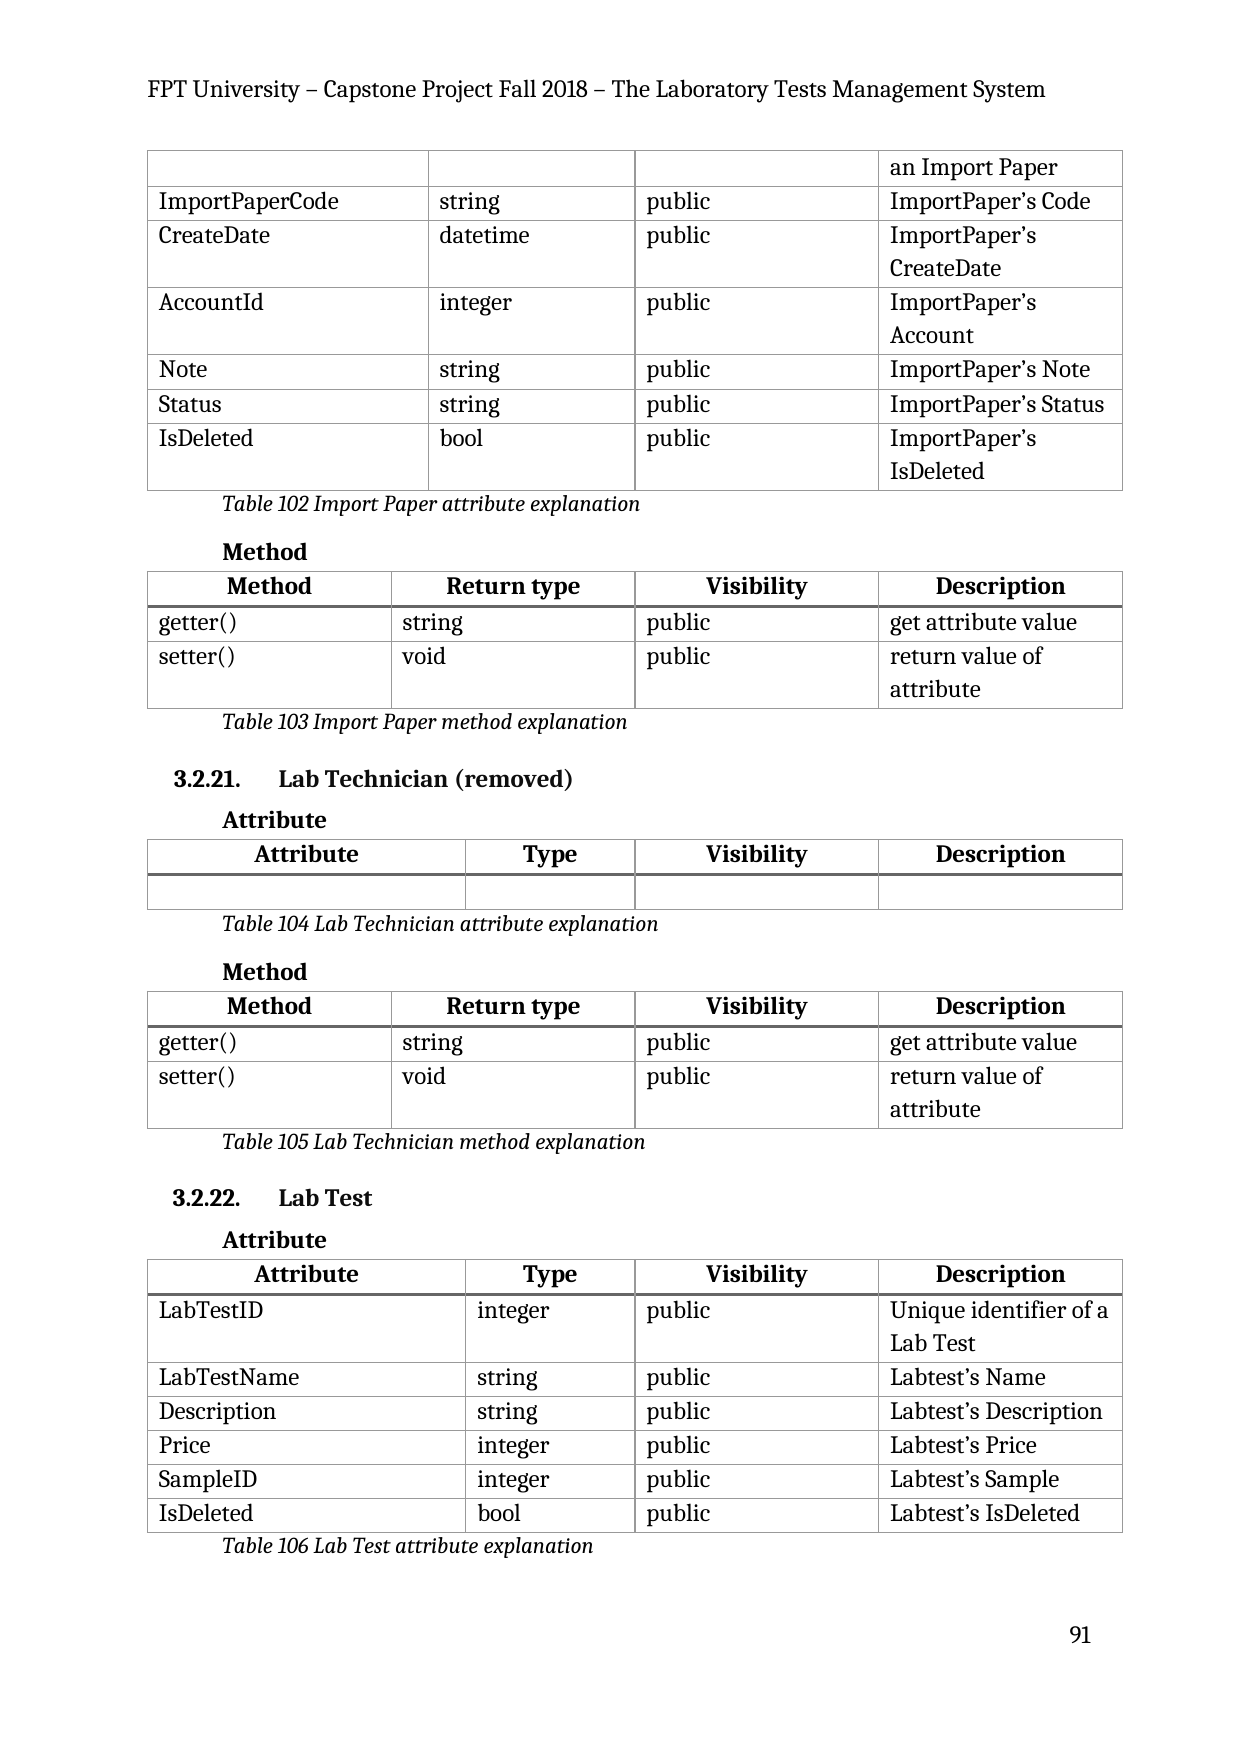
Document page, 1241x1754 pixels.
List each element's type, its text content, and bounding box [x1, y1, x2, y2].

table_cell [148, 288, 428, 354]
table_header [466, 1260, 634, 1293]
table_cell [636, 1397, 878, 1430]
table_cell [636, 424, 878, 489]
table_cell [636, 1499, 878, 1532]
list Method [222, 538, 1090, 567]
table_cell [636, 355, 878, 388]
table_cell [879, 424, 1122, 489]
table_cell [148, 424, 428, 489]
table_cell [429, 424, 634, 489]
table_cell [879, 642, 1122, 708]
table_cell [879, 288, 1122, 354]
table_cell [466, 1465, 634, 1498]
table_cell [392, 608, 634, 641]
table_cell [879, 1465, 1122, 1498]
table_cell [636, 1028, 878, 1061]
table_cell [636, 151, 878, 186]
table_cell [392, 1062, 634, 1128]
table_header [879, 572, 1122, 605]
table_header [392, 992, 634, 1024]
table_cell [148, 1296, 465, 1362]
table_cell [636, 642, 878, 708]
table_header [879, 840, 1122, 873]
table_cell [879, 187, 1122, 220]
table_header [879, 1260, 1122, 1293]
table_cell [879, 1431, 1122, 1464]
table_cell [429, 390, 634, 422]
list Method [222, 957, 1090, 986]
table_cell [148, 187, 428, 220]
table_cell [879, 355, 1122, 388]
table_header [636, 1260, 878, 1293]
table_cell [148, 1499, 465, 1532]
list Attribute [222, 806, 1090, 835]
list Attribute [222, 1226, 1090, 1254]
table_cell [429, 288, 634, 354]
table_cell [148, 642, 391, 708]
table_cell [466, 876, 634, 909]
text Table 102 Import Paper attribute explanation [222, 491, 1090, 517]
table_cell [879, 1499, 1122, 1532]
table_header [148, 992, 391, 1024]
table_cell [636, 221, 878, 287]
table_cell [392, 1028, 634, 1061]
text Table 106 Lab Test attribute explanation [222, 1533, 1090, 1560]
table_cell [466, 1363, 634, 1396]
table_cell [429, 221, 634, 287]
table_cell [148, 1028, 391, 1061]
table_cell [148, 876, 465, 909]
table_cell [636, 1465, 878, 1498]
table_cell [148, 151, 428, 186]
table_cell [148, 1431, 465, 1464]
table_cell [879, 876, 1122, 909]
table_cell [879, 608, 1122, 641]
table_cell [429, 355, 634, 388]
text Table 103 Import Paper method explanation [222, 709, 1090, 736]
subtitle Lab Technician (removed) [241, 765, 1082, 793]
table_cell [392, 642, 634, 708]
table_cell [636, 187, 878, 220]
subtitle Lab Test [241, 1184, 1082, 1213]
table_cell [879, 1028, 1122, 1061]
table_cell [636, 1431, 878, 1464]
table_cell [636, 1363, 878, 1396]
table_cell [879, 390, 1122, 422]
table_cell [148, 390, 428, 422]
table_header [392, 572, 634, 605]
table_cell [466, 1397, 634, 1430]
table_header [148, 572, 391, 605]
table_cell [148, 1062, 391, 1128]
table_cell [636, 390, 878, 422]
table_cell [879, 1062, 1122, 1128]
text Table 104 Lab Technician attribute explanation [222, 910, 1090, 937]
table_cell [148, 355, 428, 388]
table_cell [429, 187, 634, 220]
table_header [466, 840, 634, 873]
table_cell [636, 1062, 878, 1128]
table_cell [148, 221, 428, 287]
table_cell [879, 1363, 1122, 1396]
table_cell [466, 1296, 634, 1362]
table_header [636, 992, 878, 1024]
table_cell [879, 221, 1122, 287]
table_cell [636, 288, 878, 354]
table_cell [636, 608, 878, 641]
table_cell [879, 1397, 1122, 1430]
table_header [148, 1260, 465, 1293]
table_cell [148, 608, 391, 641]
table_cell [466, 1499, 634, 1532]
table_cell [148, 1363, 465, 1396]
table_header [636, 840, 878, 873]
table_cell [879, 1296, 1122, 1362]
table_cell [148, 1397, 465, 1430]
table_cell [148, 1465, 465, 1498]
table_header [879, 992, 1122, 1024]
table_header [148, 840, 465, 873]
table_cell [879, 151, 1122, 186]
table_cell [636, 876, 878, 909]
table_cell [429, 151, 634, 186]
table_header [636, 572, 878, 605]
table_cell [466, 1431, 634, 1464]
text Table 105 Lab Technician method explanation [222, 1129, 1090, 1155]
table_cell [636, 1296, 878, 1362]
